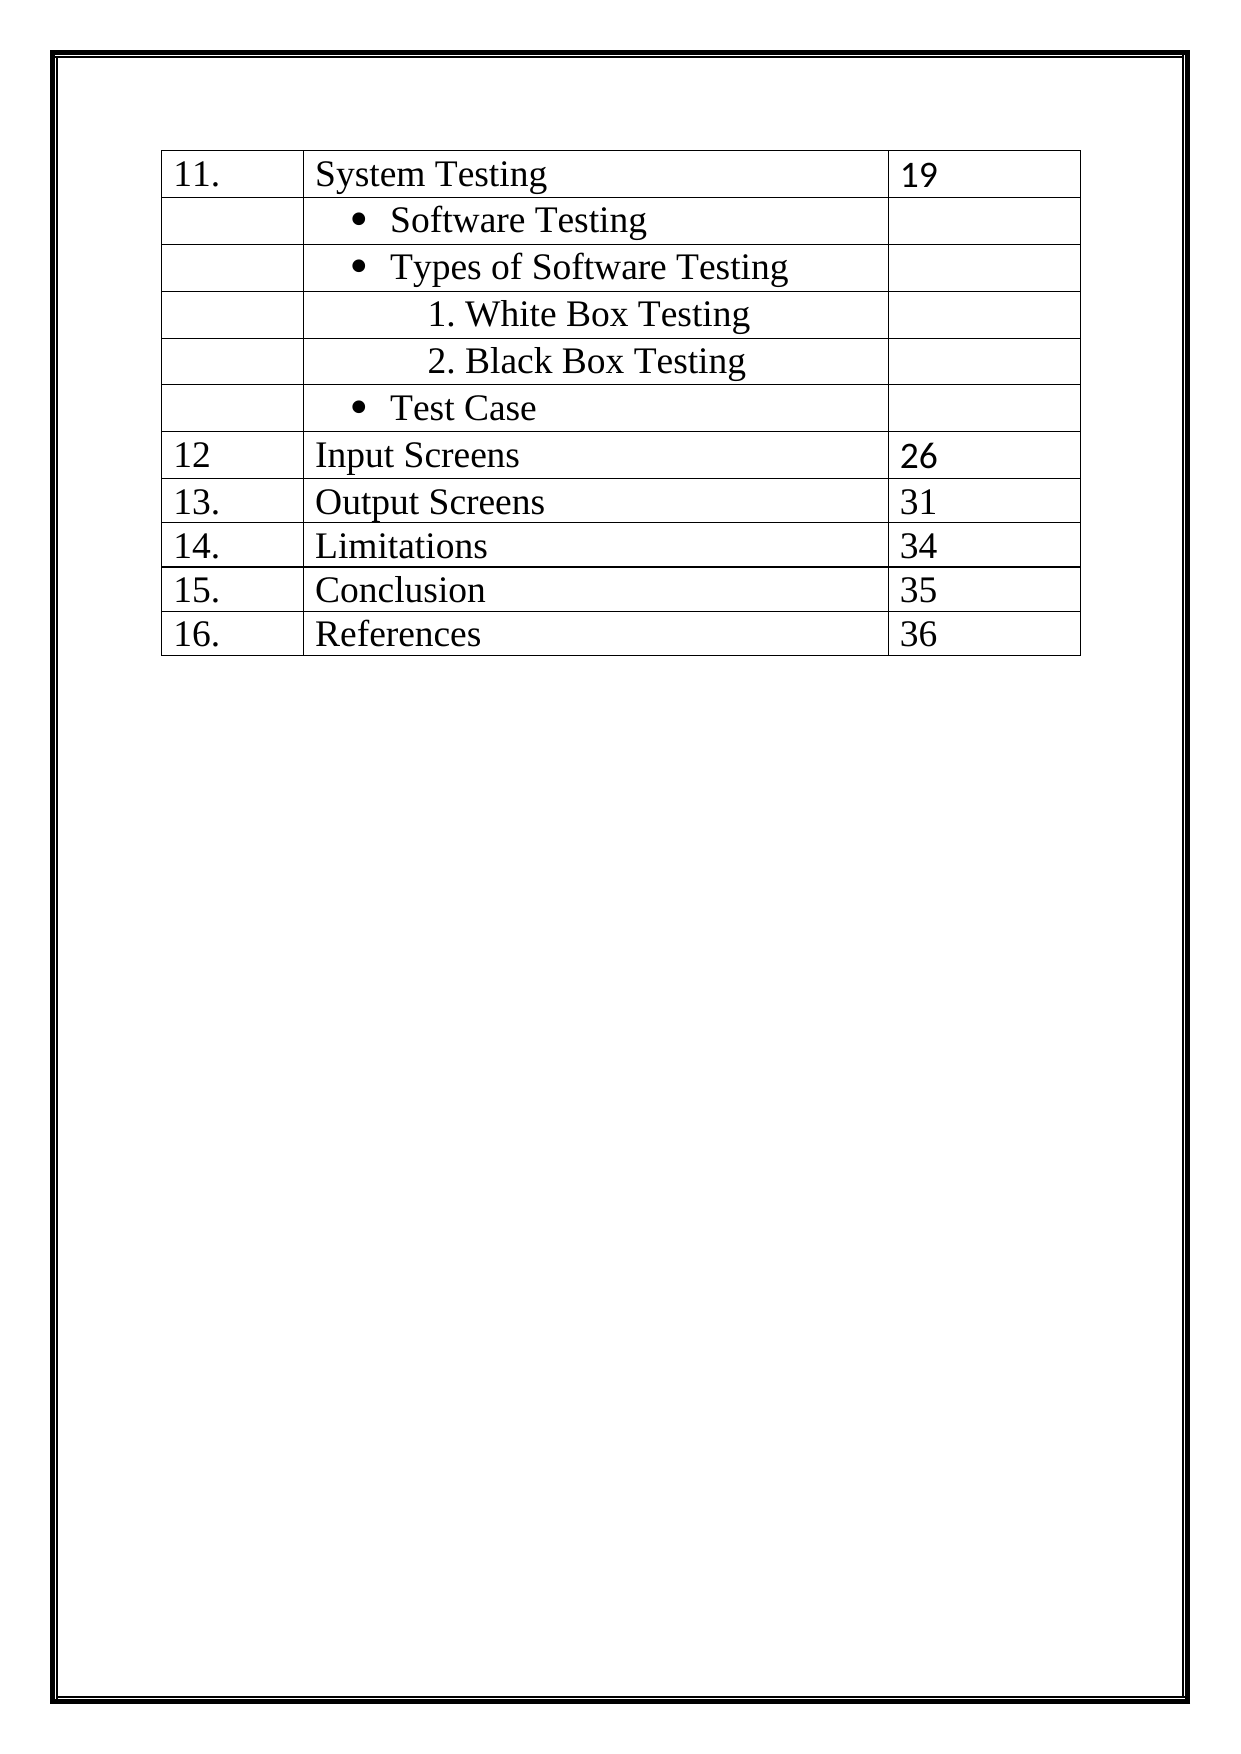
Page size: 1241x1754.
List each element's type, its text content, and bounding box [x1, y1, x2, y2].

table_cell 34 [889, 523, 1080, 566]
table_cell 26 [889, 432, 1080, 478]
table_cell Black Box Testing [304, 339, 888, 384]
table_cell 36 [889, 612, 1080, 655]
table_cell 31 [889, 479, 1080, 522]
table_cell [889, 198, 1080, 244]
table_cell [162, 198, 303, 244]
table_cell 13. [162, 479, 303, 522]
table_cell 35 [889, 568, 1080, 611]
table_cell [889, 339, 1080, 384]
table_cell [162, 245, 303, 291]
table_cell [162, 385, 303, 431]
table_cell Types of Software Testing [304, 245, 888, 291]
table_cell References [304, 612, 888, 655]
table_cell Test Case [304, 385, 888, 431]
table_cell Limitations [304, 523, 888, 566]
table_cell White Box Testing [304, 292, 888, 337]
table_cell 14. [162, 523, 303, 566]
table_cell 12 [162, 432, 303, 478]
table_cell 16. [162, 612, 303, 655]
table_cell [889, 292, 1080, 337]
table_cell [889, 385, 1080, 431]
table_cell 11. [162, 151, 303, 197]
table_cell Conclusion [304, 568, 888, 611]
table_cell 19 [889, 151, 1080, 197]
table_cell Software Testing [304, 198, 888, 244]
table_cell Output Screens [304, 479, 888, 522]
table_cell Input Screens [304, 432, 888, 478]
table_cell System Testing [304, 151, 888, 197]
table_cell [162, 339, 303, 384]
table_cell [162, 292, 303, 337]
table_cell [889, 245, 1080, 291]
table_cell 15. [162, 568, 303, 611]
